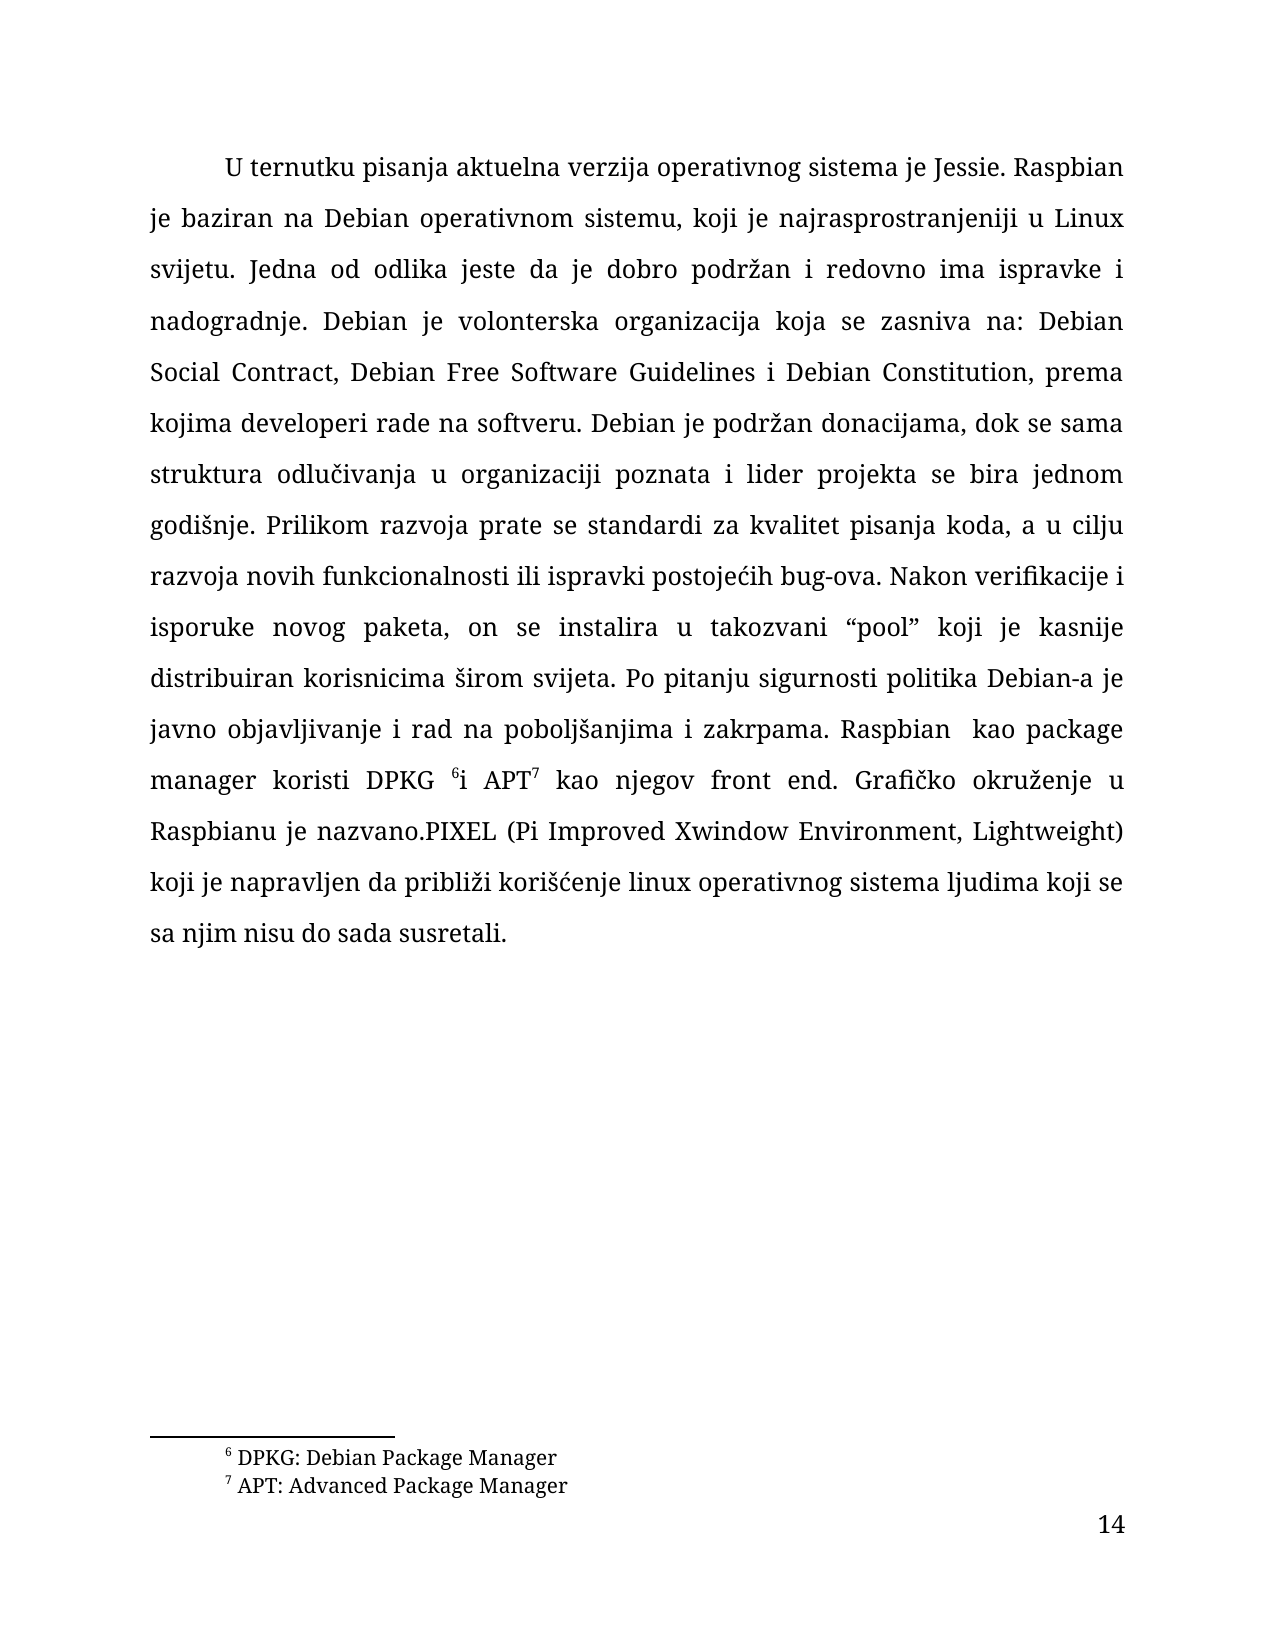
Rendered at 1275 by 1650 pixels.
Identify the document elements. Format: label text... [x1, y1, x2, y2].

text U ternutku pisanja aktuelna verzija operativnog sistema je Jessie. Raspbian je baziran na Debian operativnom sistemu, koji je najrasprostranjeniji u Linux svijetu. Jedna od odlika jeste da je dobro podržan i redovno ima ispravke i nadogradnje. Debian je volonterska organizacija koja se zasniva na: Debian Social Contract, Debian Free Software Guidelines i Debian Constitution, prema kojima developeri rade na softveru. Debian je podržan donacijama, dok se sama struktura odlučivanja u organizaciji poznata i lider projekta se bira jednom godišnje. Prilikom razvoja prate se standardi za kvalitet pisanja koda, a u cilju razvoja novih funkcionalnosti ili ispravki postojećih bug-ova. Nakon verifikacije i isporuke novog paketa, on se instalira u takozvani “pool” koji je kasnije distribuiran korisnicima širom svijeta. Po pitanju sigurnosti politika Debian-a je javno objavljivanje i rad na poboljšanjima i zakrpama. Raspbian kao package manager koristi DPKG i APT kao njegov front end. Grafičko okruženje u Raspbianu je nazvano.PIXEL (Pi Improved Xwindow Environment, Lightweight) koji je napravljen da približi korišćenje linux operativnog sistema ljudima koji se sa njim nisu do sada susretali. [150, 150, 1125, 950]
